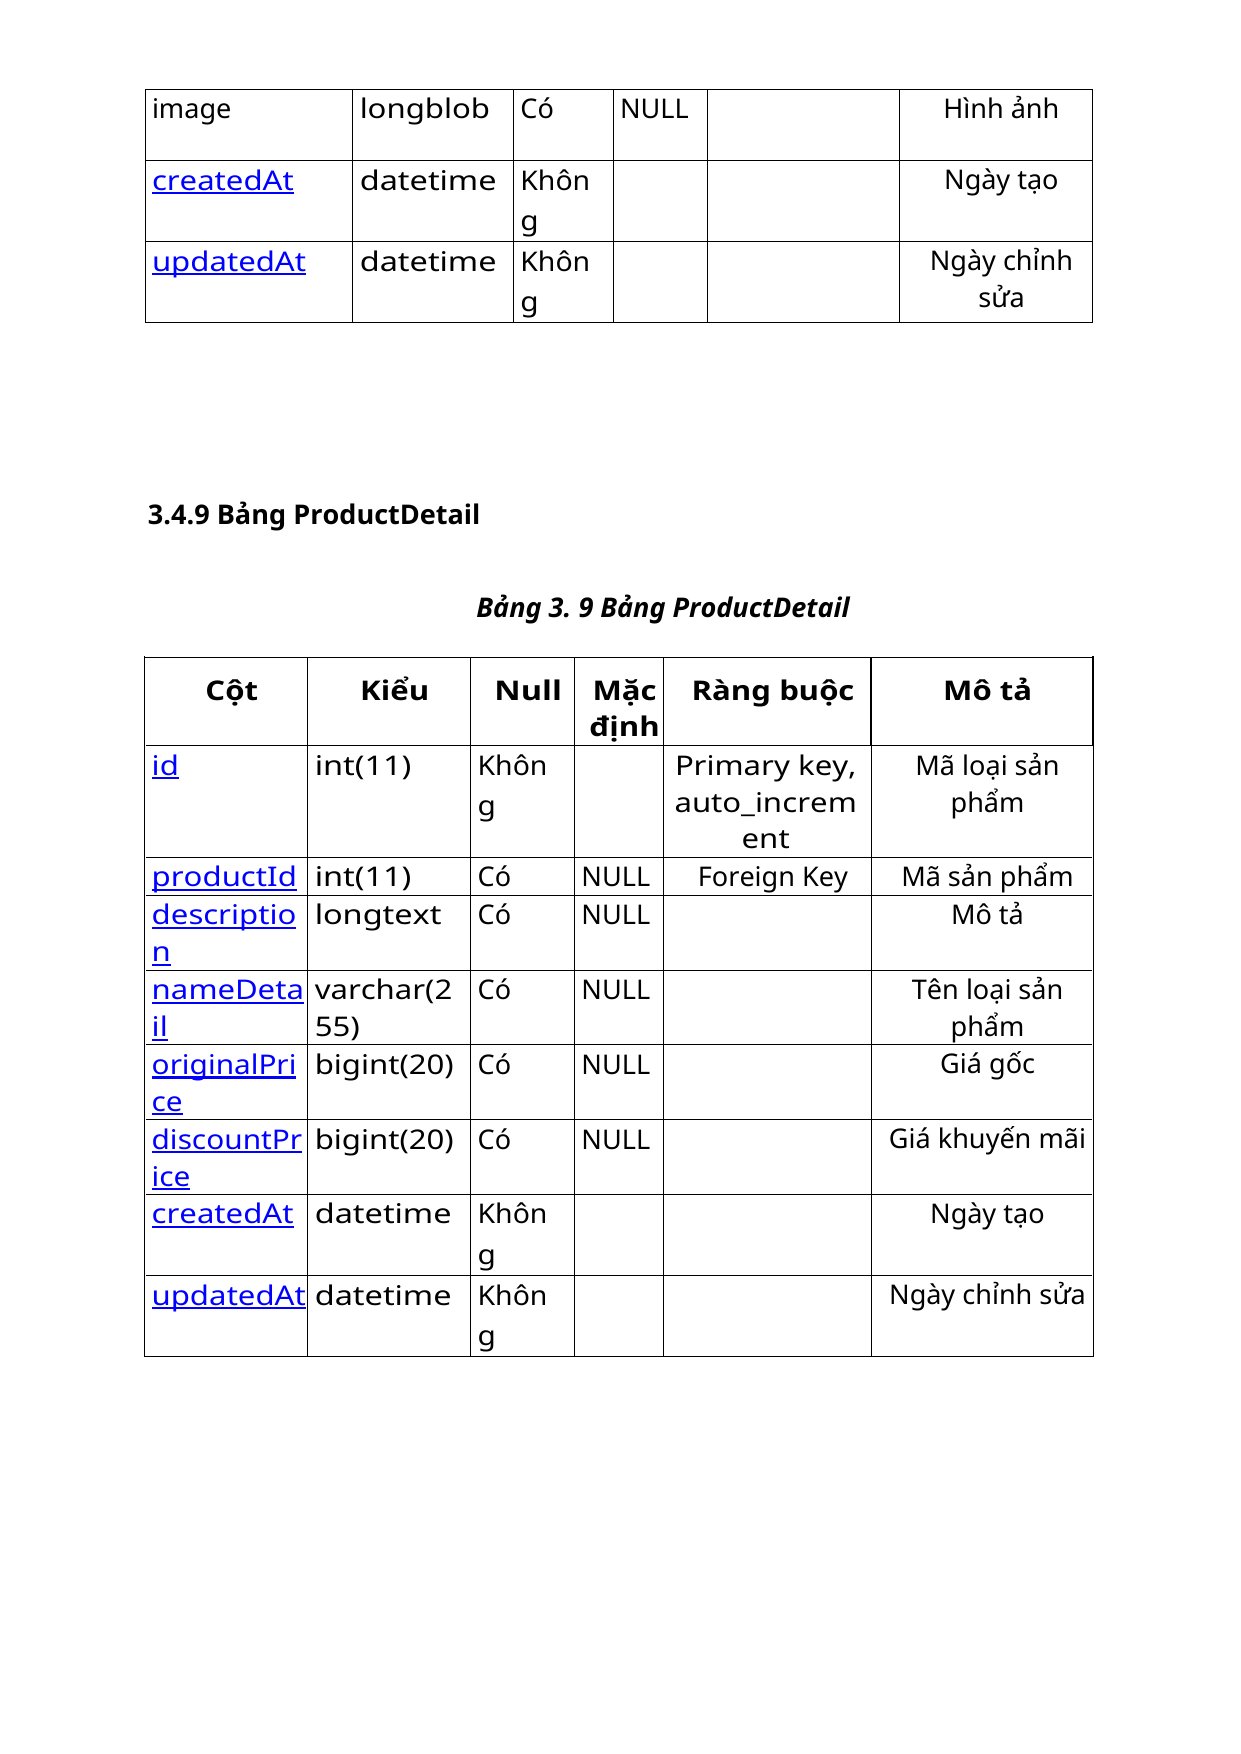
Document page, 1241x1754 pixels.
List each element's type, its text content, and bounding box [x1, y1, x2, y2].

table_header Cột [145, 658, 307, 745]
table_cell image [146, 90, 352, 160]
table_cell Ngày tạo [900, 161, 1092, 241]
table_cell NULL [575, 1045, 663, 1119]
table_cell [664, 1276, 871, 1356]
table_cell Foreign Key [664, 858, 871, 895]
table_cell createdAt [145, 1195, 307, 1275]
table_cell [664, 1195, 871, 1275]
table_cell Có [471, 858, 574, 895]
table_cell [614, 161, 707, 241]
table_cell NULL [575, 971, 663, 1044]
table_cell Có [471, 896, 574, 969]
table_cell [614, 242, 707, 322]
table_cell Mô tả [872, 895, 1093, 969]
table_cell Có [471, 1120, 574, 1194]
table_cell Có [471, 971, 574, 1044]
table_cell Có [471, 1045, 574, 1119]
table_cell Ngày chỉnh sửa [900, 242, 1092, 322]
table_cell Giá khuyến mãi [872, 1119, 1093, 1194]
table_cell varchar(255) [308, 971, 470, 1044]
table_cell Ngày tạo [872, 1194, 1093, 1275]
table_cell updatedAt [146, 242, 352, 322]
table_cell [664, 896, 871, 969]
table_cell int(11) [308, 746, 470, 857]
table_header Null [471, 658, 574, 745]
table_cell NULL [575, 896, 663, 969]
table_header Kiểu [308, 658, 470, 745]
table_cell datetime [353, 161, 513, 241]
table_header Mô tả [872, 658, 1092, 745]
table_cell Khôn g [514, 242, 613, 322]
table_cell description [145, 896, 307, 969]
table_cell Primary key, auto_increment [664, 746, 871, 857]
table_cell datetime [353, 242, 513, 322]
table_cell updatedAt [145, 1276, 307, 1356]
table_cell [575, 746, 663, 857]
table_cell bigint(20) [308, 1045, 470, 1119]
table_cell createdAt [146, 161, 352, 241]
table_cell [575, 1195, 663, 1275]
table_cell datetime [308, 1276, 470, 1356]
table_cell longblob [353, 90, 513, 160]
table_cell originalPrice [145, 1045, 307, 1119]
table_header Mặc định [575, 658, 663, 745]
table_header Ràng buộc [664, 658, 870, 745]
table_cell Mã sản phẩm [872, 857, 1093, 895]
table_cell [708, 90, 899, 160]
text Bảng 3. 9 Bảng ProductDetail [148, 589, 1122, 626]
table_cell [575, 1276, 663, 1356]
table_cell [708, 161, 899, 241]
table_cell int(11) [308, 858, 470, 895]
subtitle 3.4.9 Bảng ProductDetail [148, 496, 1122, 533]
table_cell discountPrice [145, 1120, 307, 1194]
table_cell Khôn g [471, 746, 574, 857]
table_cell Ngày chỉnh sửa [872, 1275, 1093, 1356]
table_cell longtext [308, 896, 470, 969]
table_cell id [145, 746, 307, 857]
table_cell productId [145, 858, 307, 895]
table_cell [664, 1120, 871, 1194]
table_cell Khôn g [471, 1276, 574, 1356]
table_cell Khôn g [514, 161, 613, 241]
table_cell Giá gốc [872, 1044, 1093, 1119]
table_cell [664, 1045, 871, 1119]
table_cell NULL [614, 90, 707, 160]
table_cell NULL [575, 1120, 663, 1194]
table_cell [708, 242, 899, 322]
table_cell Tên loại sản phẩm [872, 970, 1093, 1044]
table_cell Hình ảnh [900, 90, 1092, 160]
table_cell Có [514, 90, 613, 160]
table_cell nameDetail [145, 971, 307, 1044]
table_cell [664, 971, 871, 1044]
table_cell datetime [308, 1195, 470, 1275]
table_cell bigint(20) [308, 1120, 470, 1194]
table_cell Mã loại sản phẩm [872, 746, 1093, 857]
table_cell NULL [575, 858, 663, 895]
table_cell Khôn g [471, 1195, 574, 1275]
